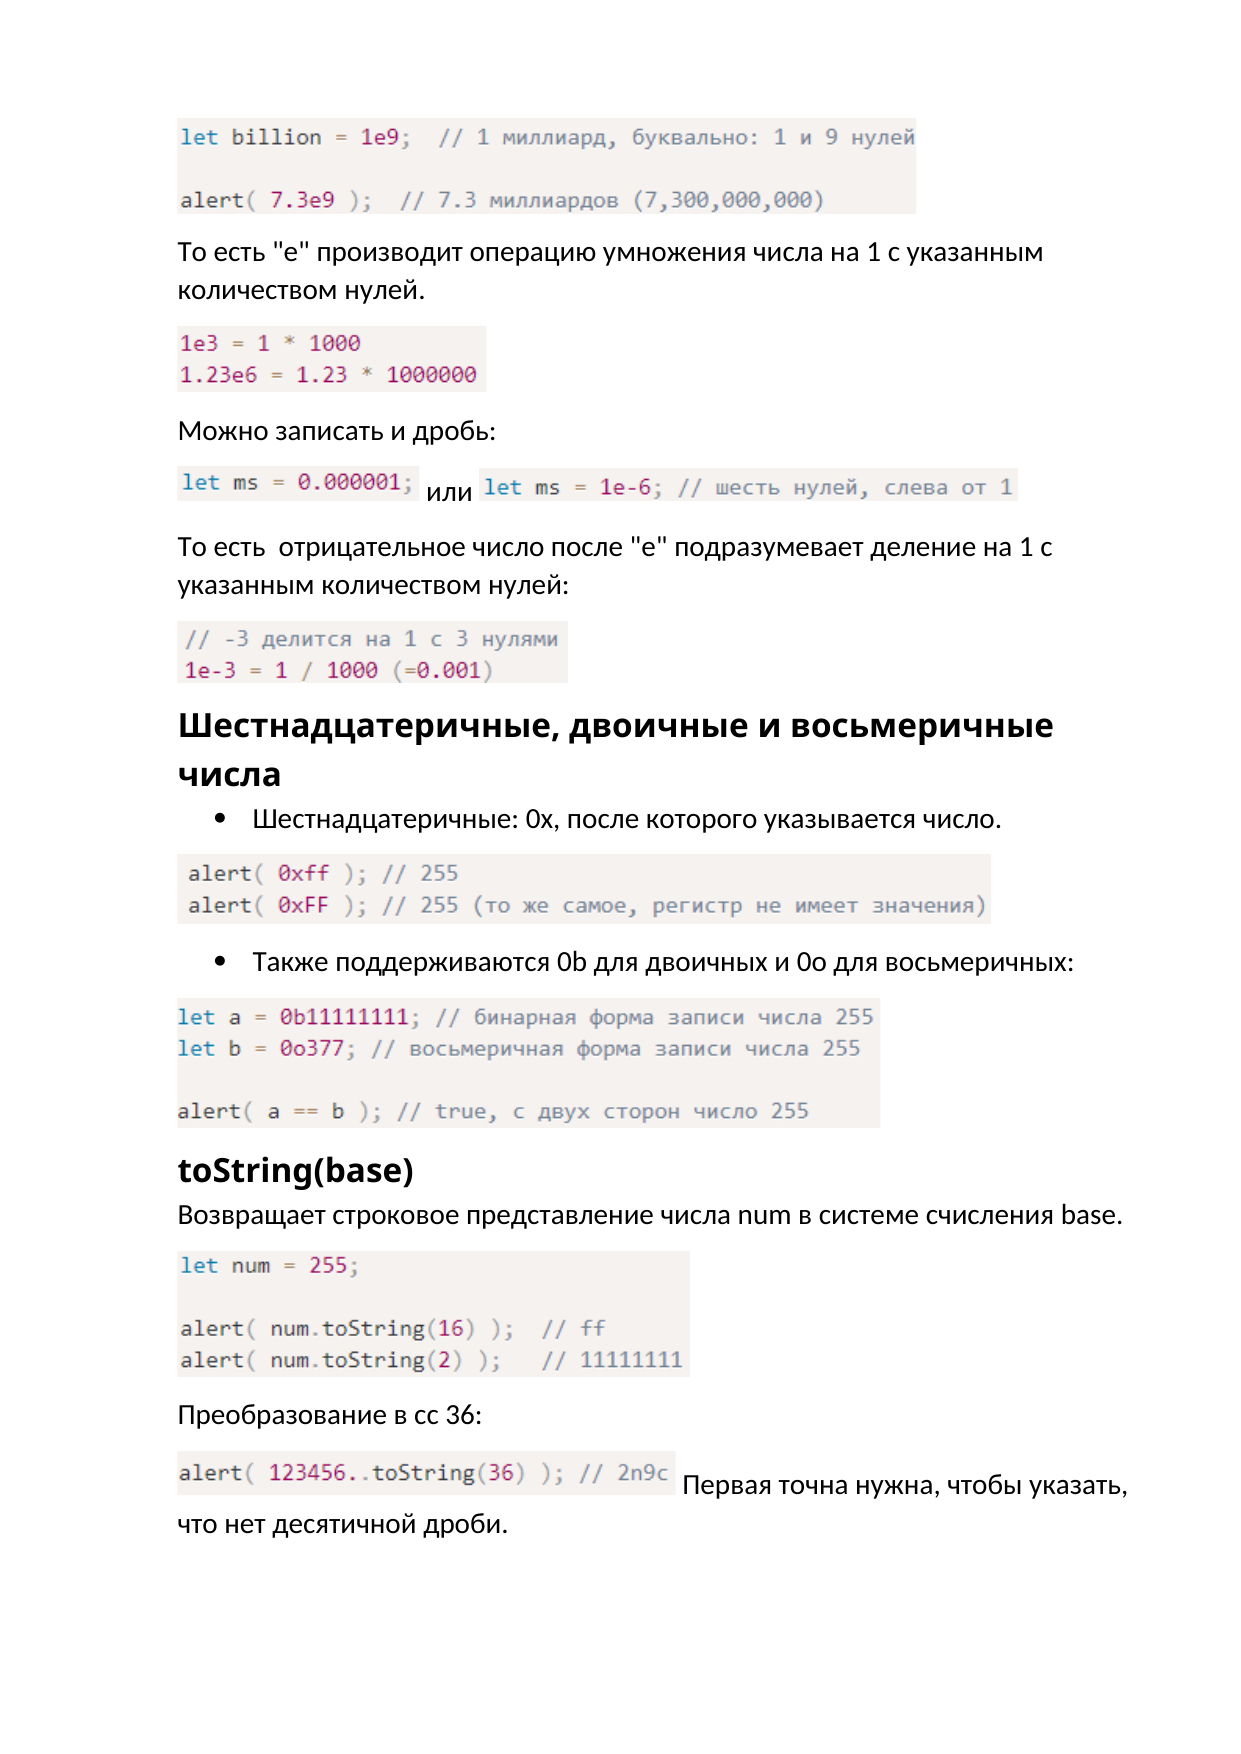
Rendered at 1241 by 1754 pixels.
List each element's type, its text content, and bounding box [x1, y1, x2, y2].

picture [177, 854, 992, 924]
text Преобразование в сс 36: [177, 1396, 1152, 1431]
picture [177, 621, 568, 683]
picture [479, 468, 1019, 501]
picture [177, 326, 487, 392]
picture [177, 118, 917, 214]
picture [177, 466, 420, 501]
text То есть отрицательное число после "e" подразумевает деление на 1 с указанным количеством нулей: [177, 528, 1152, 602]
picture [177, 1251, 690, 1377]
list Также поддерживаются 0b для двоичных и 0o для восьмеричных: [215, 943, 1152, 979]
subtitle Шестнадцатеричные, двоичные и восьмеричные числа [177, 702, 1152, 796]
subtitle toString(base) [177, 1147, 1152, 1193]
picture [177, 998, 881, 1128]
text Возвращает строковое представление числа num в системе счисления base. [177, 1196, 1152, 1232]
text То есть "e" производит операцию умножения числа на 1 с указанным количеством нулей. [177, 233, 1152, 307]
text Можно записать и дробь: [177, 412, 1152, 447]
picture [177, 1451, 676, 1495]
list Шестнадцатеричные: 0x, после которого указывается число. [215, 800, 1152, 835]
